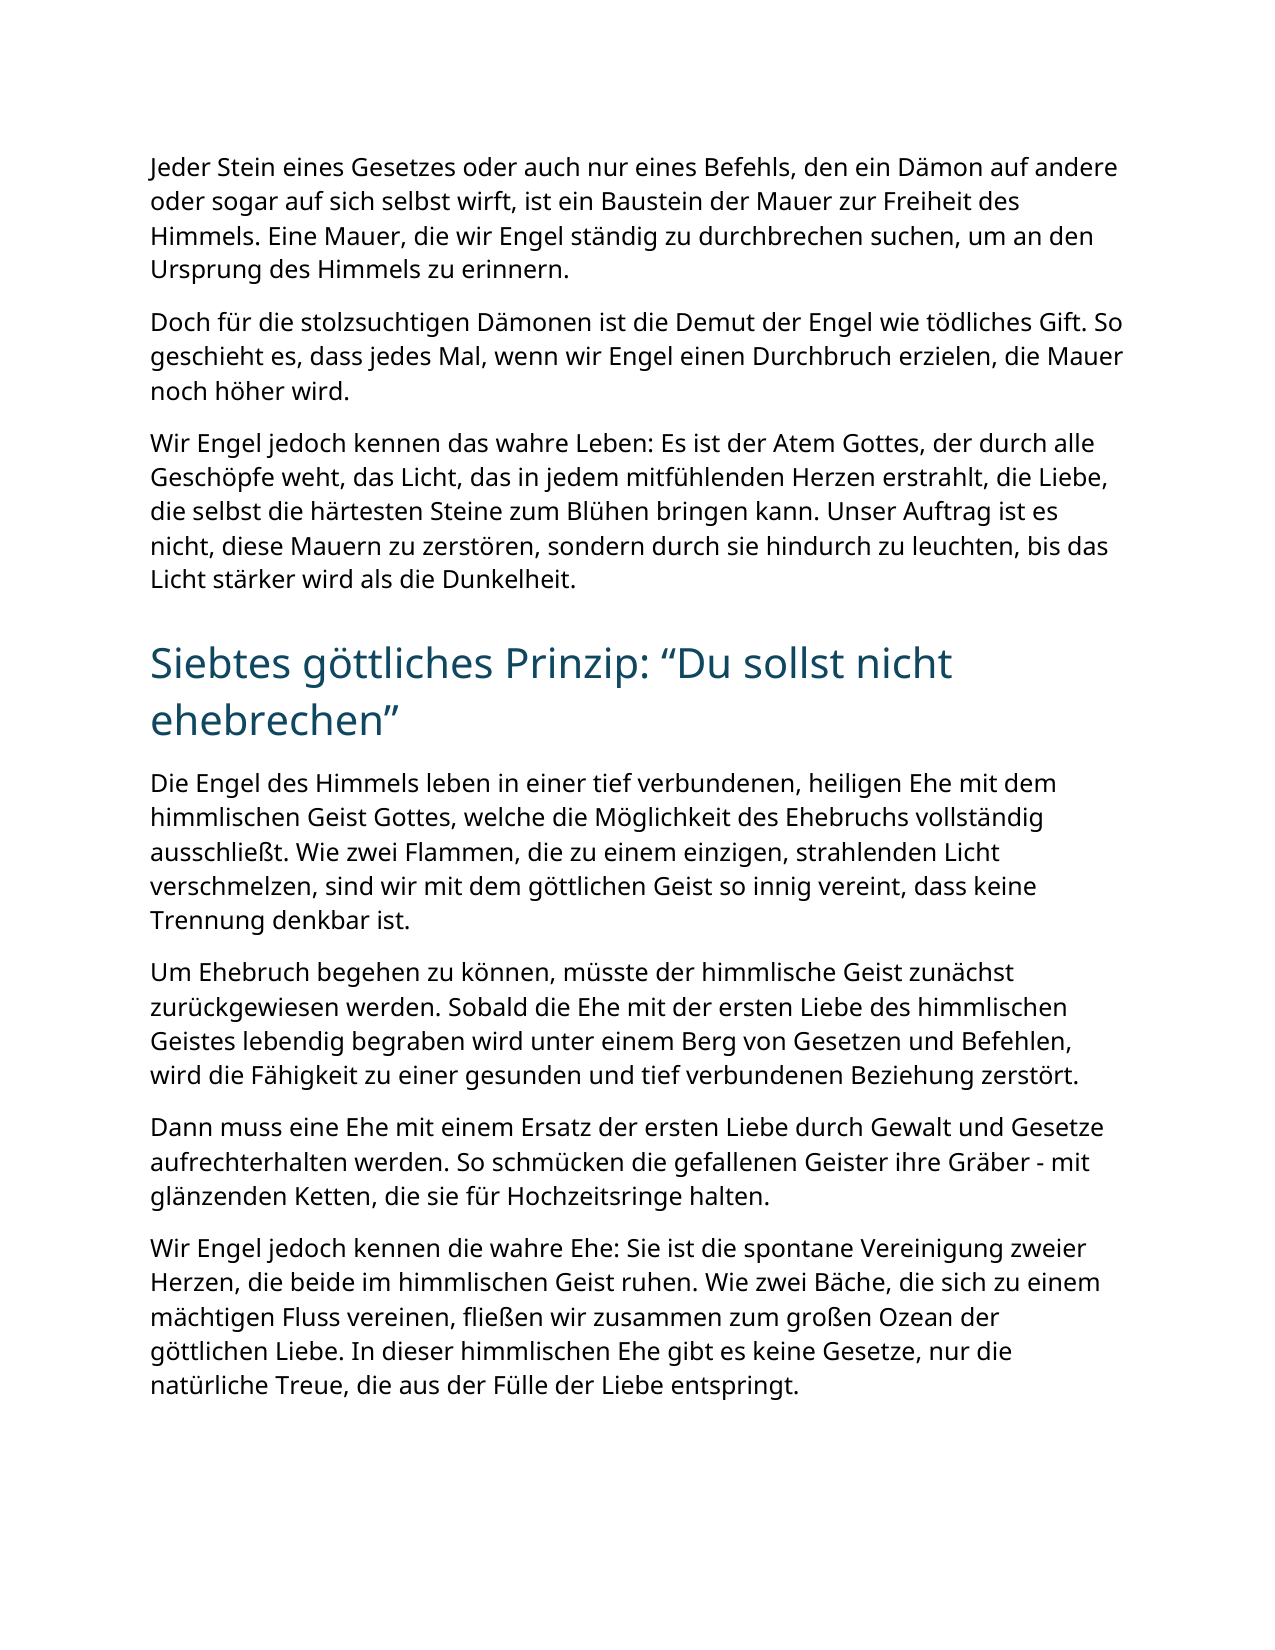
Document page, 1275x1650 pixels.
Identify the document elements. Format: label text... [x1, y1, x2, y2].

text Dann muss eine Ehe mit einem Ersatz der ersten Liebe durch Gewalt und Gesetze aufrechterhalten werden. So schmücken die gefallenen Geister ihre Gräber - mit glänzenden Ketten, die sie für Hochzeitsringe halten. [150, 1110, 1125, 1212]
text Wir Engel jedoch kennen das wahre Leben: Es ist der Atem Gottes, der durch alle Geschöpfe weht, das Licht, das in jedem mitfühlenden Herzen erstrahlt, die Liebe, die selbst die härtesten Steine zum Blühen bringen kann. Unser Auftrag ist es nicht, diese Mauern zu zerstören, sondern durch sie hindurch zu leuchten, bis das Licht stärker wird als die Dunkelheit. [150, 426, 1125, 596]
subtitle Siebtes göttliches Prinzip: “Du sollst nicht ehebrechen” [150, 634, 1125, 747]
text Die Engel des Himmels leben in einer tief verbundenen, heiligen Ehe mit dem himmlischen Geist Gottes, welche die Möglichkeit des Ehebruchs vollständig ausschließt. Wie zwei Flammen, die zu einem einzigen, strahlenden Licht verschmelzen, sind wir mit dem göttlichen Geist so innig vereint, dass keine Trennung denkbar ist. [150, 766, 1125, 936]
text Doch für die stolzsuchtigen Dämonen ist die Demut der Engel wie tödliches Gift. So geschieht es, dass jedes Mal, wenn wir Engel einen Durchbruch erzielen, die Mauer noch höher wird. [150, 305, 1125, 407]
text Jeder Stein eines Gesetzes oder auch nur eines Befehls, den ein Dämon auf andere oder sogar auf sich selbst wirft, ist ein Baustein der Mauer zur Freiheit des Himmels. Eine Mauer, die wir Engel ständig zu durchbrechen suchen, um an den Ursprung des Himmels zu erinnern. [150, 150, 1125, 286]
text Um Ehebruch begehen zu können, müsste der himmlische Geist zunächst zurückgewiesen werden. Sobald die Ehe mit der ersten Liebe des himmlischen Geistes lebendig begraben wird unter einem Berg von Gesetzen und Befehlen, wird die Fähigkeit zu einer gesunden und tief verbundenen Beziehung zerstört. [150, 955, 1125, 1091]
text Wir Engel jedoch kennen die wahre Ehe: Sie ist die spontane Vereinigung zweier Herzen, die beide im himmlischen Geist ruhen. Wie zwei Bäche, die sich zu einem mächtigen Fluss vereinen, fließen wir zusammen zum großen Ozean der göttlichen Liebe. In dieser himmlischen Ehe gibt es keine Gesetze, nur die natürliche Treue, die aus der Fülle der Liebe entspringt. [150, 1231, 1125, 1401]
